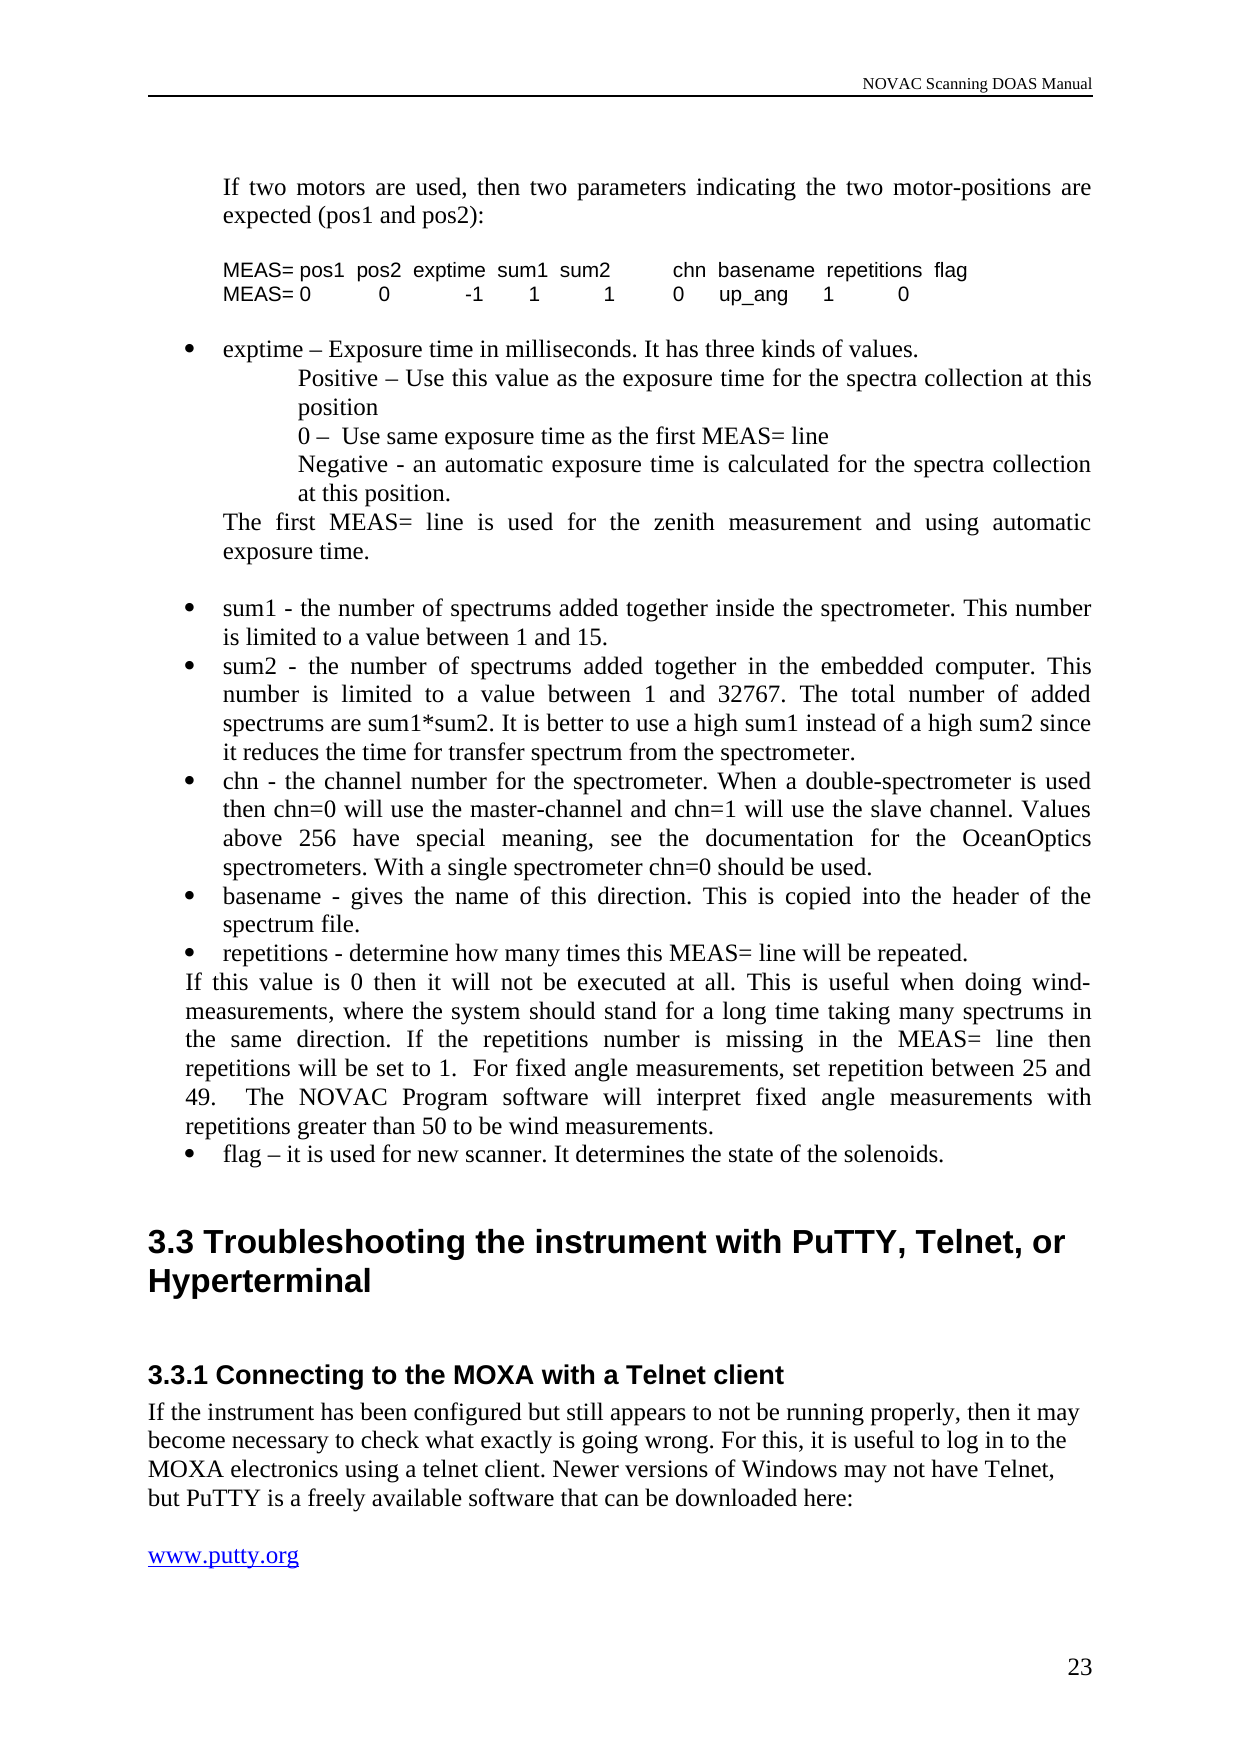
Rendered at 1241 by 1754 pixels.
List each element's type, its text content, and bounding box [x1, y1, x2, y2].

text If the instrument has been configured but still appears to not be running properly, then it may become necessary to check what exactly is going wrong. For this, it is useful to log in to the MOXA electronics using a telnet client. Newer versions of Windows may not have Telnet, but PuTTY is a freely available software that can be downloaded here: [148, 1397, 1093, 1512]
list sum2 - the number of spectrums added together in the embedded computer. This number is limited to a value between 1 and 32767. The total number of added spectrums are sum1*sum2. It is better to use a high sum1 instead of a high sum2 since it reduces the time for transfer spectrum from the spectrometer. [185, 651, 1093, 766]
text Negative - an automatic exposure time is calculated for the spectra collection at this position. [298, 449, 1093, 507]
subtitle 3.3.1 Connecting to the MOXA with a Telnet client [148, 1359, 1093, 1391]
text Positive – Use this value as the exposure time for the spectra collection at this position [298, 363, 1093, 421]
subtitle 3.3 Troubleshooting the instrument with PuTTY, Telnet, or Hyperterminal [148, 1222, 1093, 1299]
list chn - the channel number for the spectrometer. When a double-spectrometer is used then chn=0 will use the master-channel and chn=1 will use the slave channel. Values above 256 have special meaning, see the documentation for the OceanOptics spectrometers. With a single spectrometer chn=0 should be used. [185, 766, 1093, 881]
list flag – it is used for new scanner. It determines the state of the solenoids. [185, 1139, 1093, 1168]
text MEAS= pos1 pos2 exptime sum1 sum2 chn basename repetitions flag [223, 258, 1093, 282]
text The first MEAS= line is used for the zenith measurement and using automatic exposure time. [223, 507, 1093, 564]
text 0 – Use same exposure time as the first MEAS= line [223, 421, 1093, 449]
list sum1 - the number of spectrums added together inside the spectrometer. This number is limited to a value between 1 and 15. [185, 593, 1093, 651]
text If this value is 0 then it will not be executed at all. This is useful when doing wind-measurements, where the system should stand for a long time taking many spectrums in the same direction. If the repetitions number is missing in the MEAS= line then repetitions will be set to 1. For fixed angle measurements, set repetition between 25 and 49. The NOVAC Program software will interpret fixed angle measurements with repetitions greater than 50 to be wind measurements. [185, 967, 1093, 1139]
list basename - gives the name of this direction. This is copied into the header of the spectrum file. [185, 881, 1093, 938]
text www.putty.org [148, 1541, 1093, 1569]
list exptime – Exposure time in milliseconds. It has three kinds of values. [185, 334, 1093, 363]
list repetitions - determine how many times this MEAS= line will be repeated. [185, 938, 1093, 967]
text MEAS= 0 0 -1 1 1 0 up_ang 1 0 [223, 282, 1093, 306]
text If two motors are used, then two parameters indicating the two motor-positions are expected (pos1 and pos2): [223, 172, 1093, 229]
